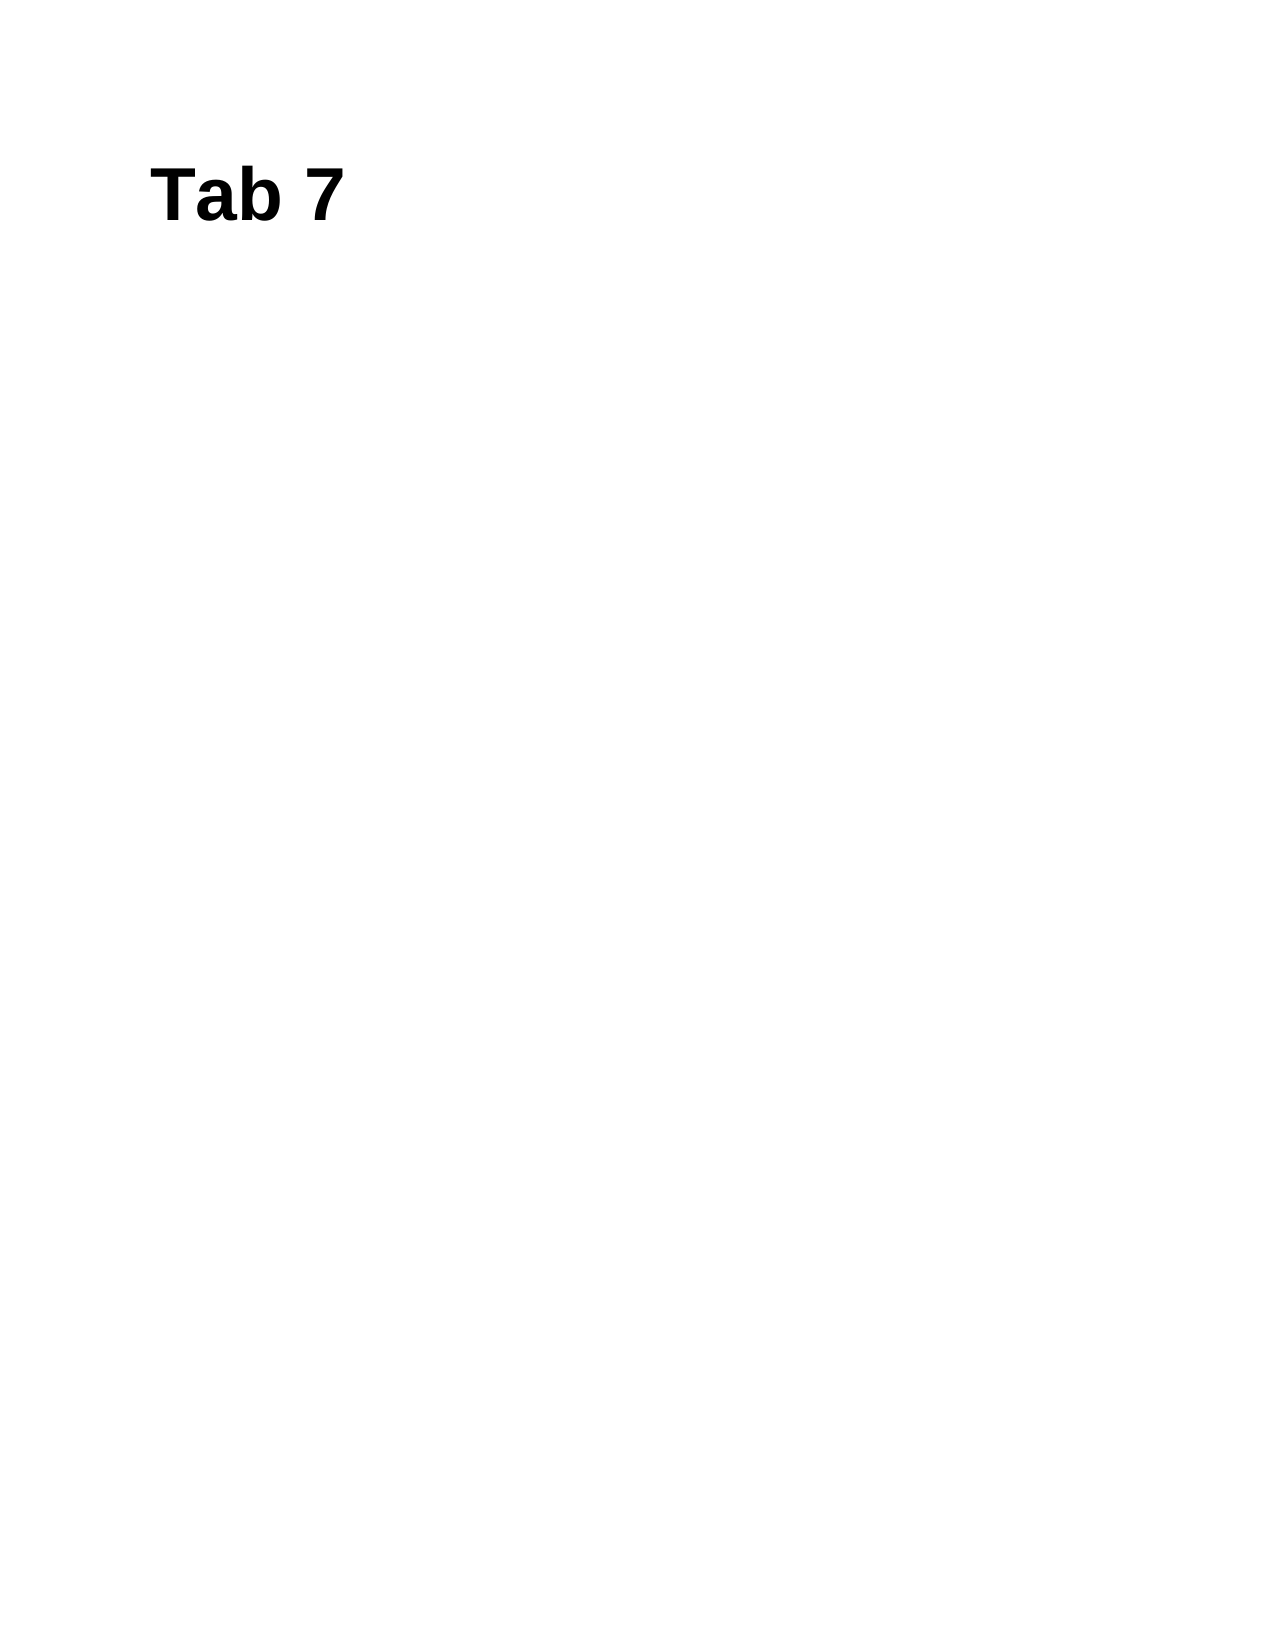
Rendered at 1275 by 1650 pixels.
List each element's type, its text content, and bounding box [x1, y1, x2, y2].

title Tab 7 [150, 150, 1125, 236]
